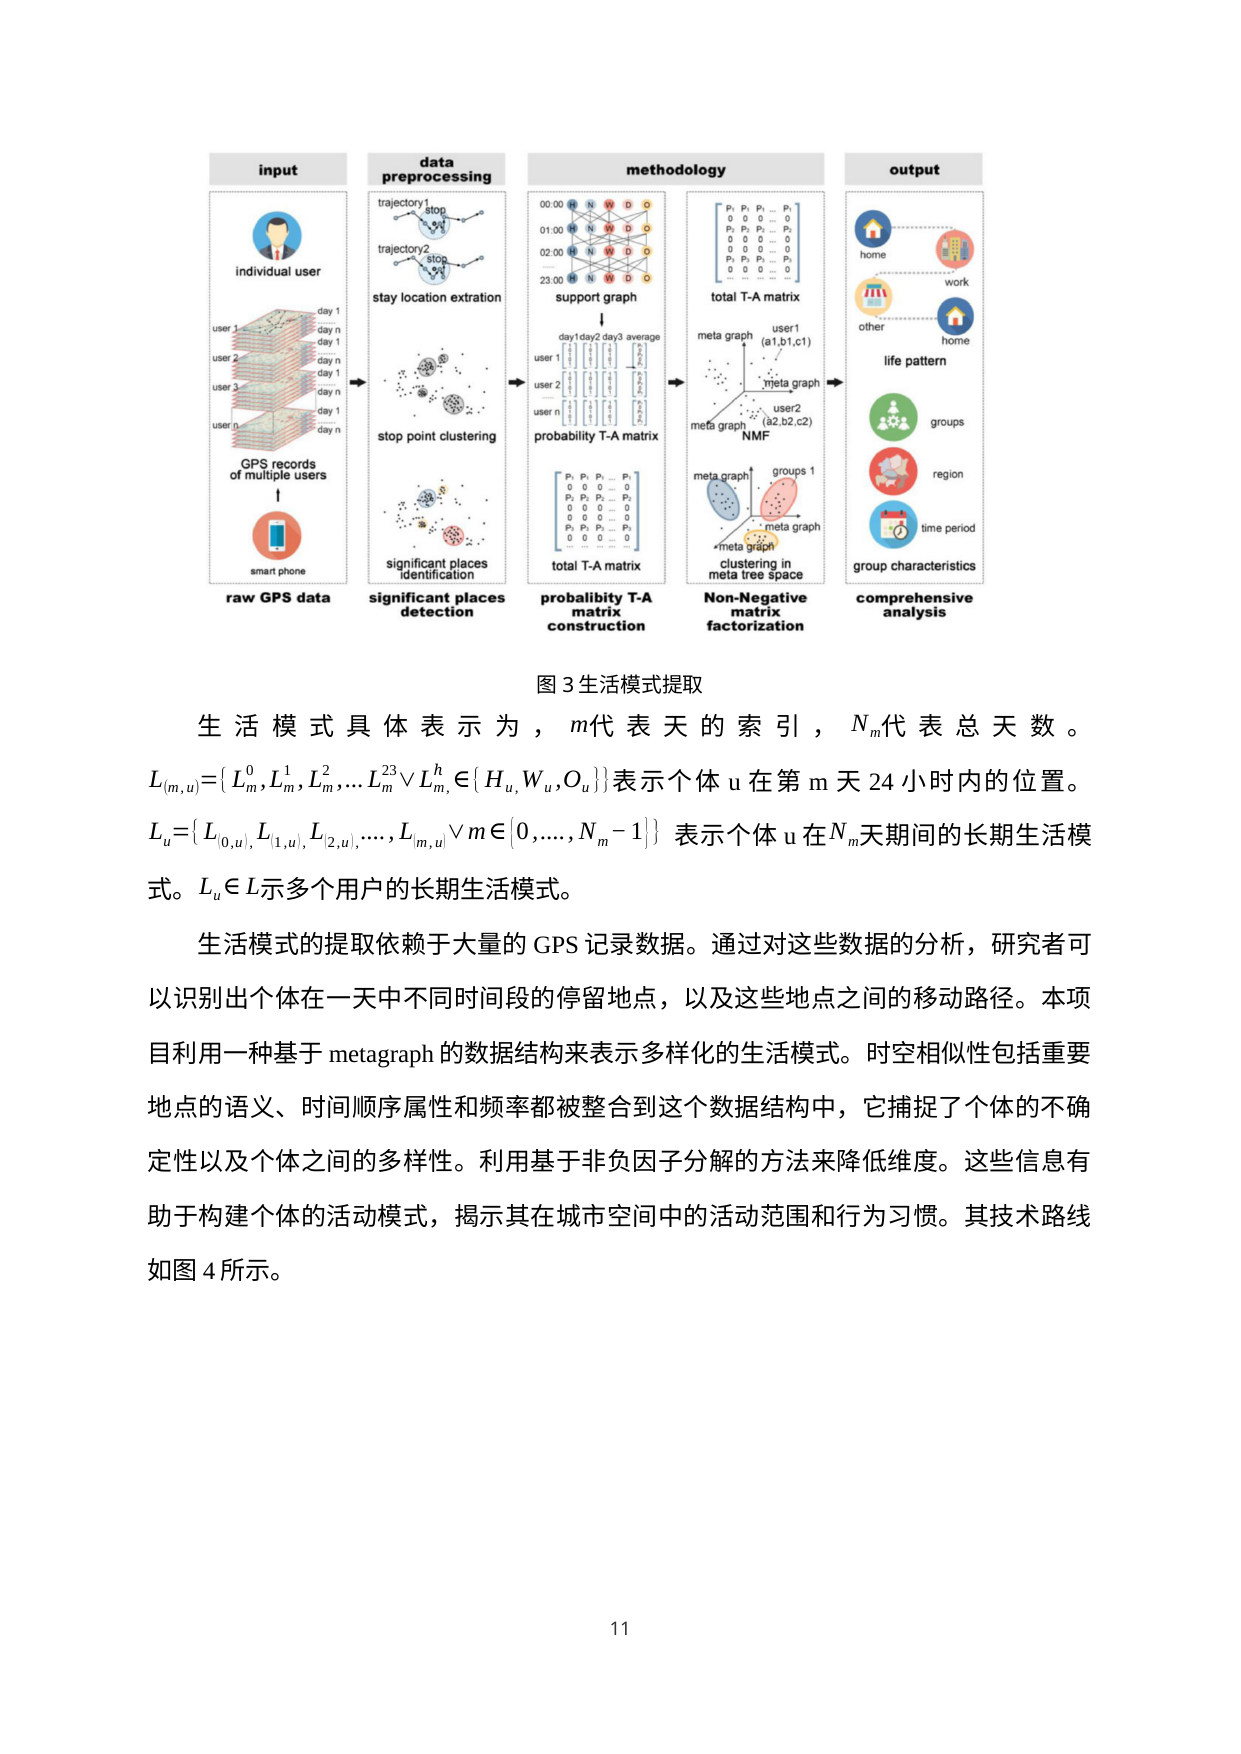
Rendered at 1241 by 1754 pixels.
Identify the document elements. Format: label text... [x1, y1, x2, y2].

text 生活模式具体表示为，代表天的索引，代表总天数。表示个体u在第m天24小时内的位置。 表示个体u在天期间的长期生活模式。示多个用户的长期生活模式。 [148, 707, 1093, 906]
text 图 3 生活模式提取 [148, 668, 1093, 698]
picture [197, 141, 1021, 646]
text 生活模式的提取依赖于大量的GPS记录数据。通过对这些数据的分析，研究者可以识别出个体在一天中不同时间段的停留地点，以及这些地点之间的移动路径。本项目利用一种基于metagraph的数据结构来表示多样化的生活模式。时空相似性包括重要地点的语义、时间顺序属性和频率都被整合到这个数据结构中，它捕捉了个体的不确定性以及个体之间的多样性。利用基于非负因子分解的方法来降低维度。这些信息有助于构建个体的活动模式，揭示其在城市空间中的活动范围和行为习惯。其技术路线如图4所示。 [148, 924, 1093, 1287]
